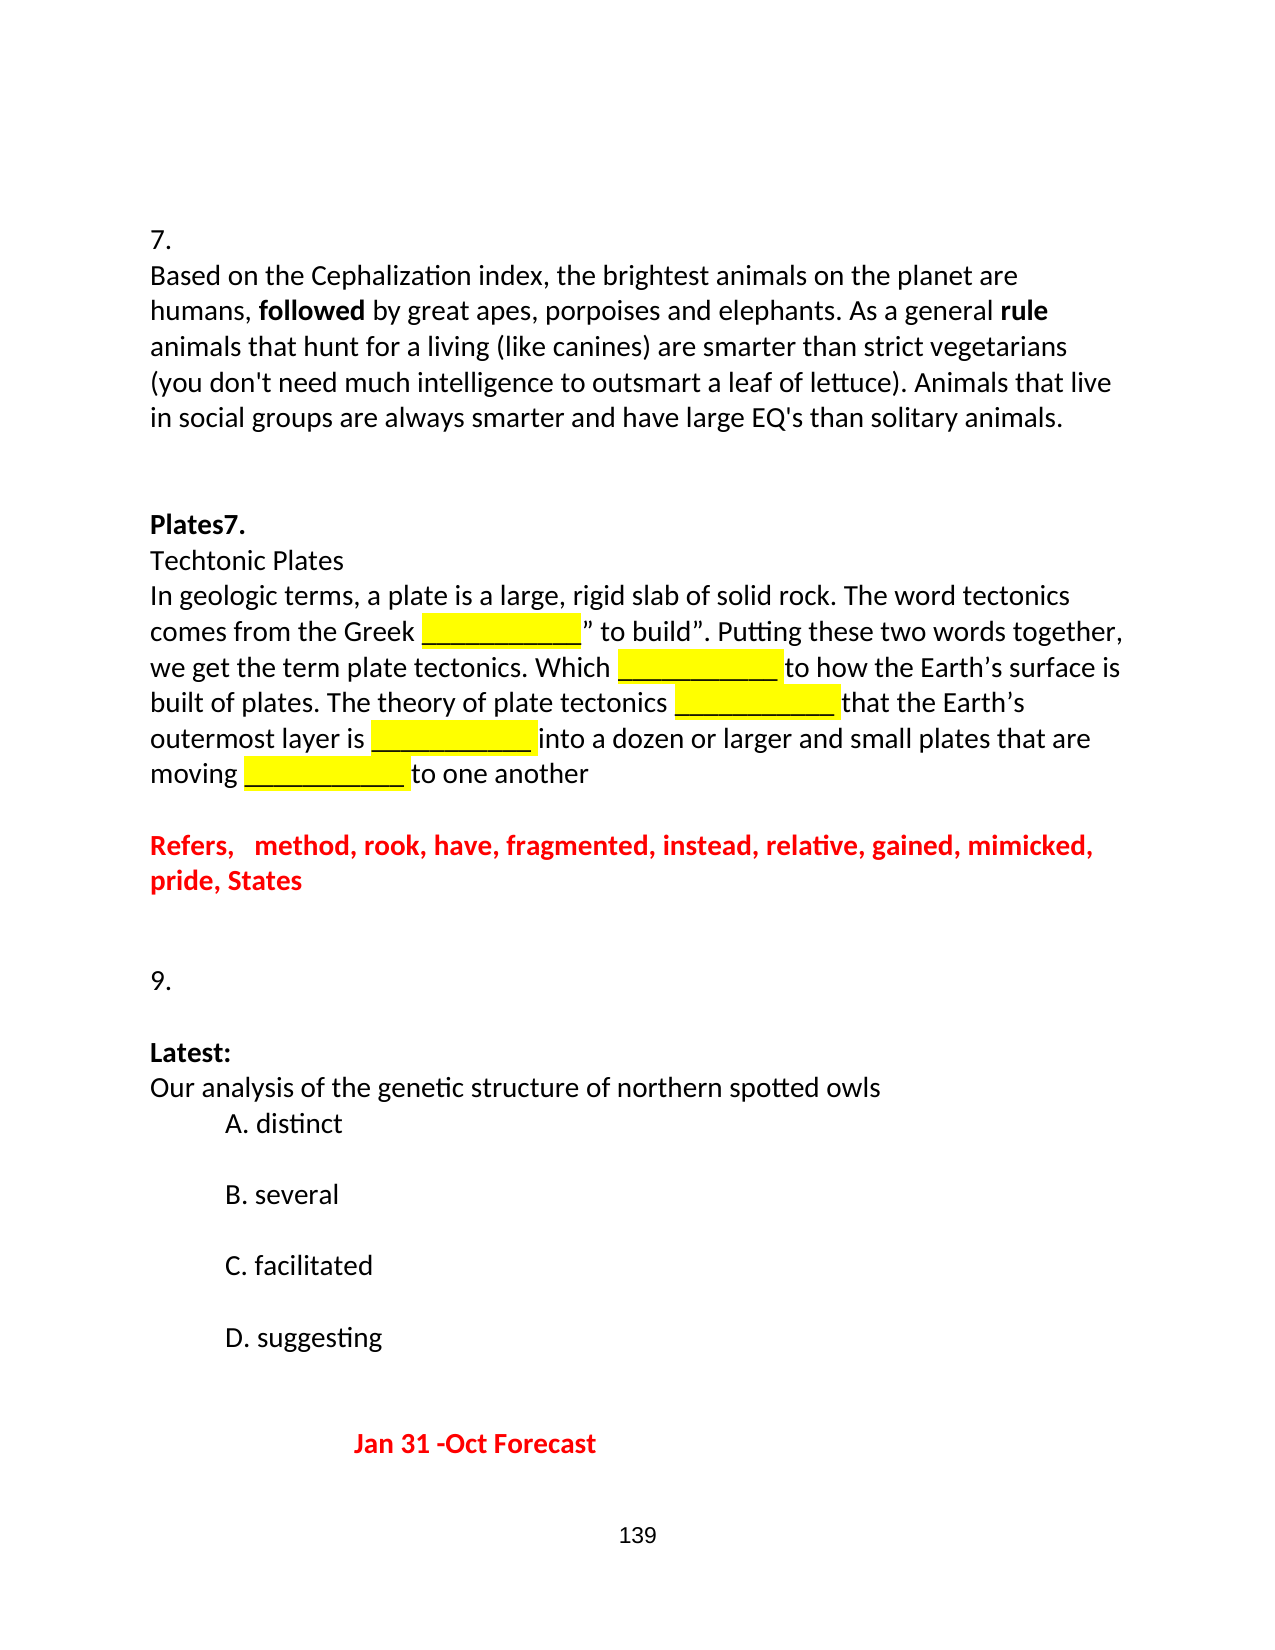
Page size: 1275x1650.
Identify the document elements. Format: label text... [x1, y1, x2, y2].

text Refers, method, rook, have, fragmented, instead, relative, gained, mimicked, pride, States [150, 827, 1125, 898]
text 7. [150, 221, 1125, 257]
text In geologic terms, a plate is a large, rigid slab of solid rock. The word tectonics comes from the Greek ___________” to build”. Putting these two words together, we get the term plate tectonics. Which ___________ to how the Earth’s surface is built of plates. The theory of plate tectonics ___________ that the Earth’s outermost layer is ___________ into a dozen or larger and small plates that are moving ___________ to one another [150, 577, 1125, 791]
list A. distinct [150, 1105, 1125, 1141]
text Our analysis of the genetic structure of northern spotted owls [150, 1069, 1125, 1105]
list D. suggesting [150, 1319, 1125, 1354]
list B. several [150, 1176, 1125, 1212]
text Plates7. [150, 506, 1125, 542]
text Techtonic Plates [150, 542, 1125, 577]
text 9. [150, 962, 1125, 998]
text Jan 31 -Oct Forecast [150, 1426, 1125, 1461]
list C. facilitated [150, 1247, 1125, 1283]
text Based on the Cephalization index, the brightest animals on the planet are humans, followed by great apes, porpoises and elephants. As a general rule animals that hunt for a living (like canines) are smarter than strict vegetarians (you don't need much intelligence to outsmart a leaf of lettuce). Animals that live in social groups are always smarter and have large EQ's than solitary animals. [150, 257, 1125, 435]
text Latest: [150, 1034, 1125, 1069]
